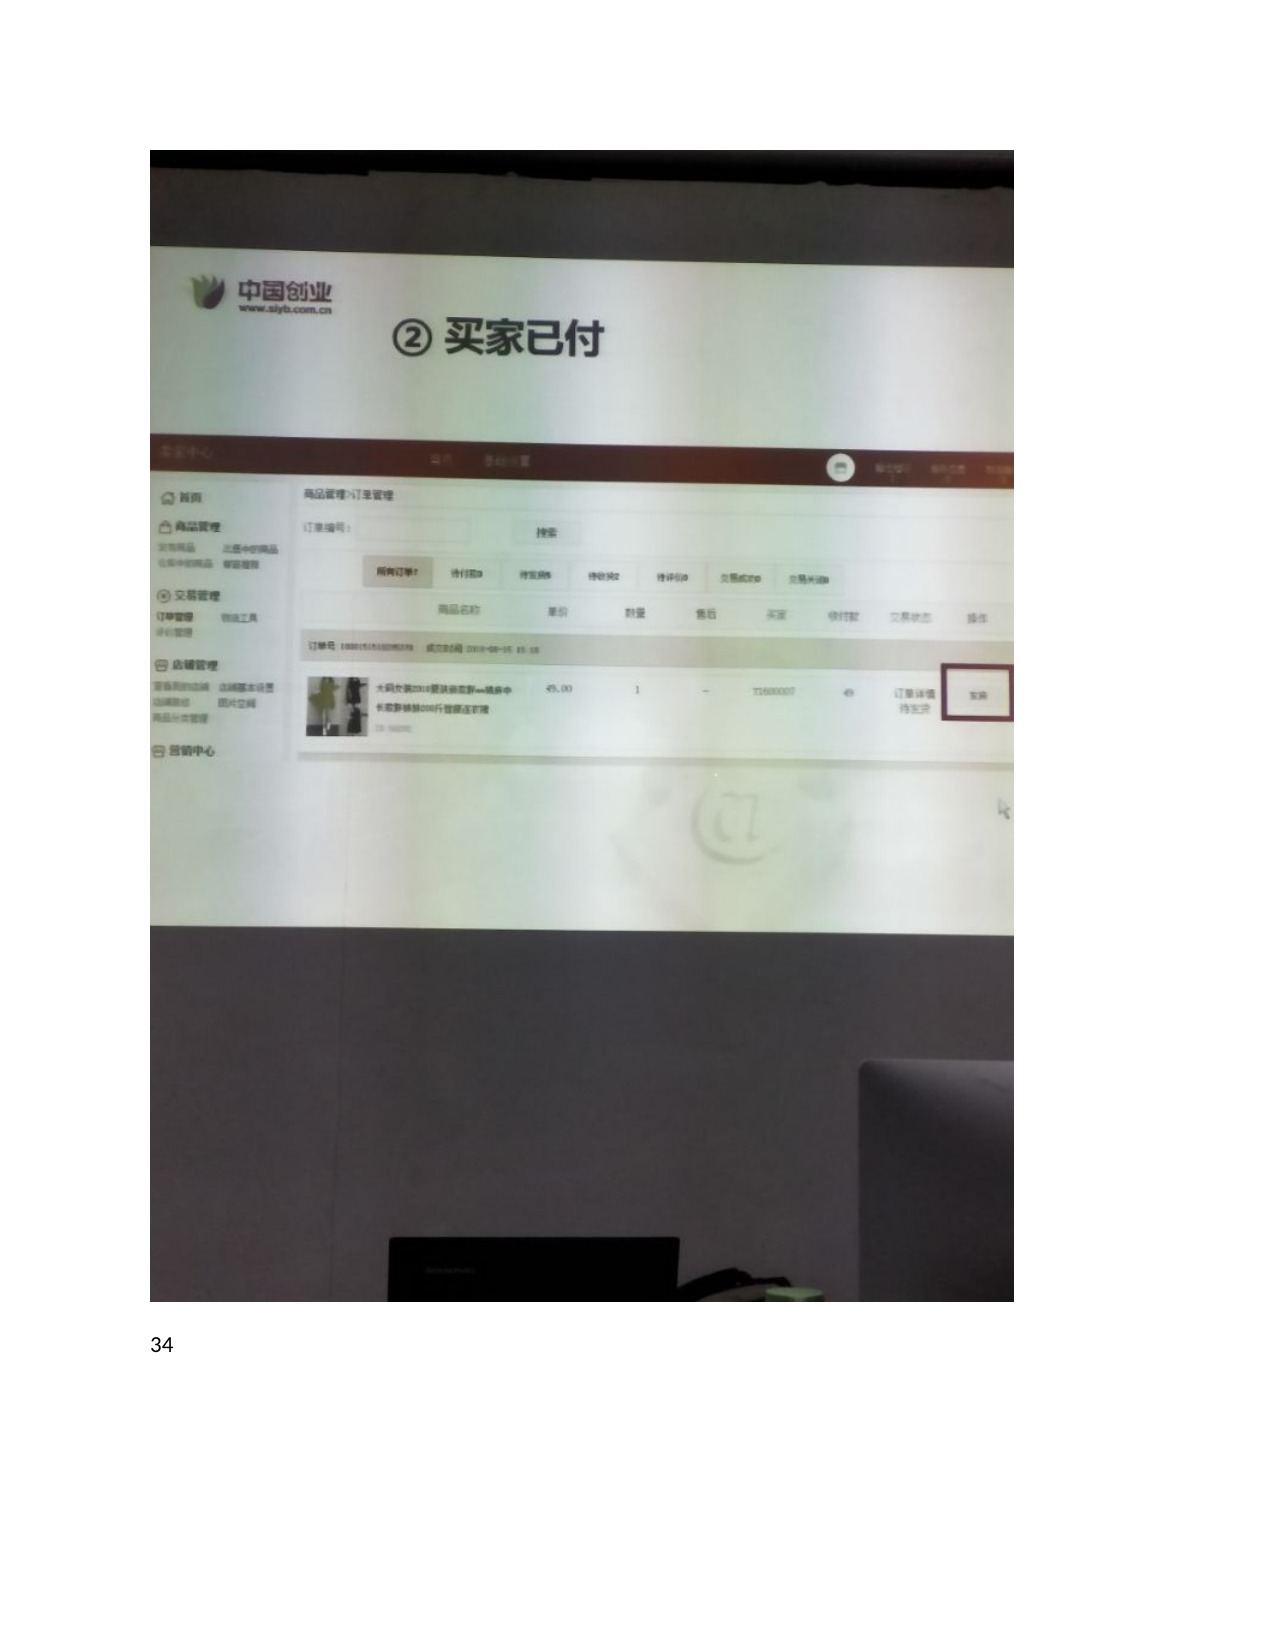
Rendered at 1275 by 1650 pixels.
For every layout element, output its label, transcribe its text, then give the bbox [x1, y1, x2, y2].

picture [150, 150, 1014, 1302]
text 34 [150, 1330, 1125, 1358]
